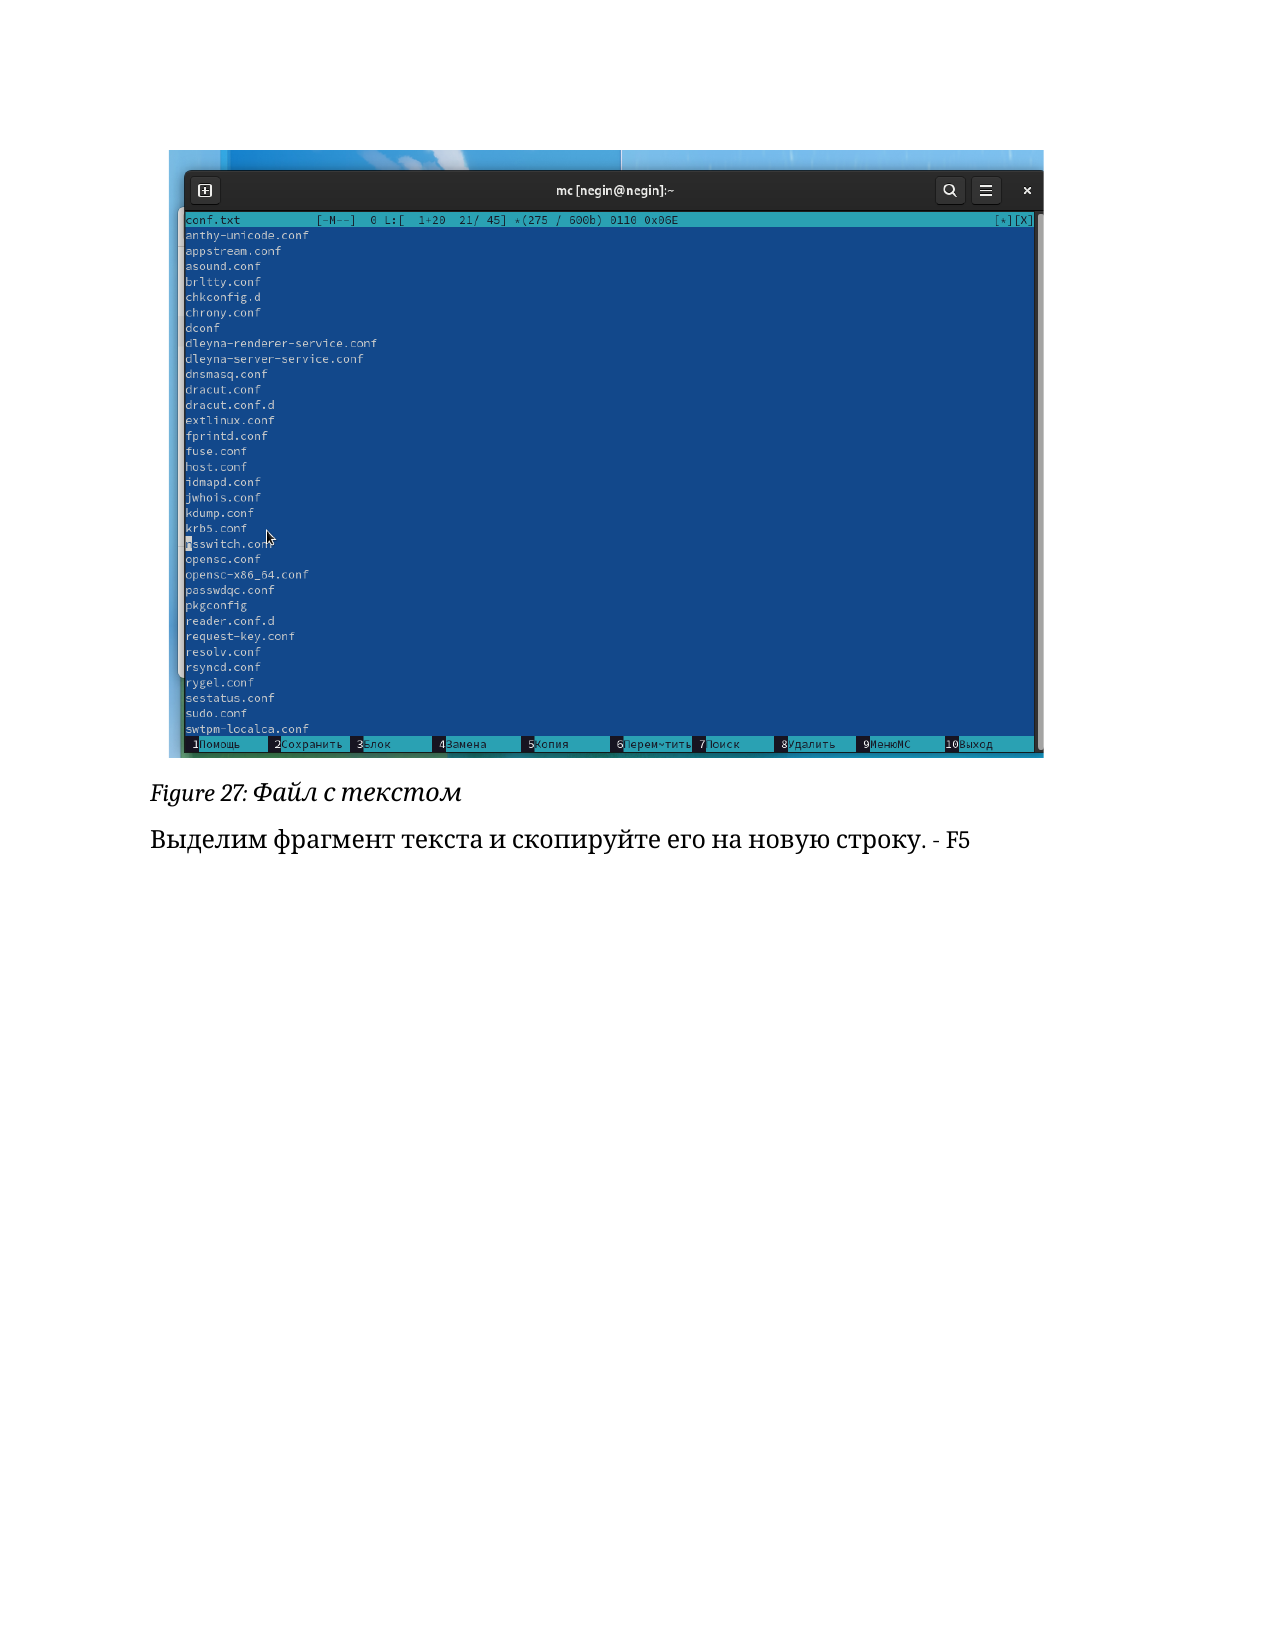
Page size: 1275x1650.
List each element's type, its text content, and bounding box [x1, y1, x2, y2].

picture [168, 150, 1044, 758]
text Figure 27: Файл с текстом [150, 778, 1125, 807]
text Выделим фрагмент текста и скопируйте его на новую строку. - F5 [150, 826, 1125, 855]
